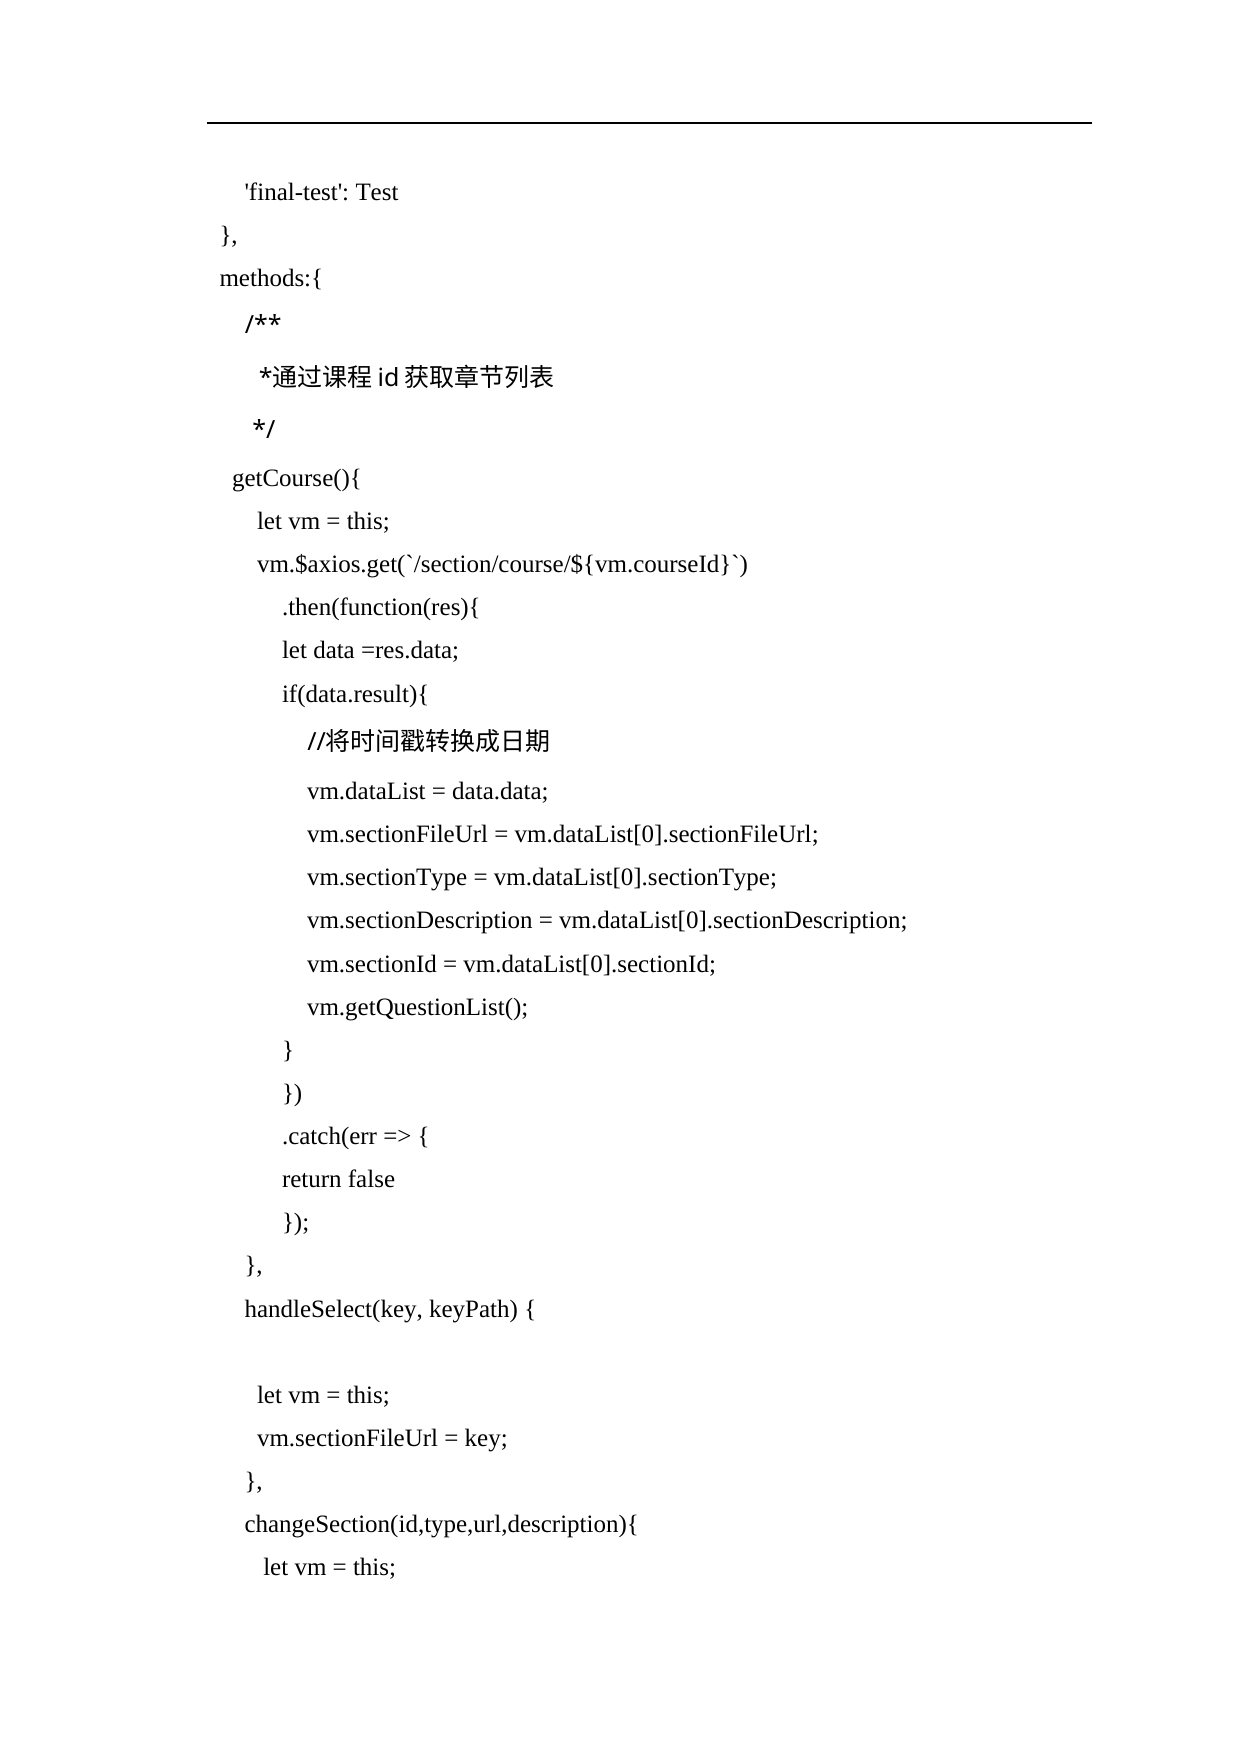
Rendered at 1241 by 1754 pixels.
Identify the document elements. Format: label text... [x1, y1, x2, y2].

text }, [207, 1466, 1092, 1495]
text *通过课程id获取章节列表 [207, 358, 1092, 394]
text let vm = this; [207, 1552, 1092, 1581]
text .then(function(res){ [207, 592, 1092, 621]
text vm.dataList = data.data; [207, 776, 1092, 805]
text vm.sectionFileUrl = key; [207, 1423, 1092, 1452]
text getCourse(){ [207, 463, 1092, 492]
text let data =res.data; [207, 636, 1092, 664]
text vm.$axios.get(`/section/course/${vm.courseId}`) [207, 549, 1092, 578]
text changeSection(id,type,url,description){ [207, 1509, 1092, 1538]
text handleSelect(key, keyPath) { [207, 1294, 1092, 1322]
text }, [207, 220, 1092, 249]
text 'final-test': Test [207, 177, 1092, 206]
text //将时间戳转换成日期 [207, 722, 1092, 758]
text .catch(err => { [207, 1121, 1092, 1150]
text vm.sectionFileUrl = vm.dataList[0].sectionFileUrl; [207, 819, 1092, 848]
text } [207, 1035, 1092, 1064]
text /** [207, 307, 1092, 341]
text vm.sectionDescription = vm.dataList[0].sectionDescription; [207, 906, 1092, 934]
text vm.getQuestionList(); [207, 992, 1092, 1021]
text let vm = this; [207, 1380, 1092, 1409]
text }, [207, 1251, 1092, 1279]
text }); [207, 1207, 1092, 1236]
text vm.sectionType = vm.dataList[0].sectionType; [207, 862, 1092, 891]
text }) [207, 1078, 1092, 1107]
text if(data.result){ [207, 679, 1092, 707]
text methods:{ [207, 263, 1092, 292]
text */ [207, 412, 1092, 446]
text let vm = this; [207, 506, 1092, 535]
text vm.sectionId = vm.dataList[0].sectionId; [207, 949, 1092, 977]
text return false [207, 1164, 1092, 1193]
